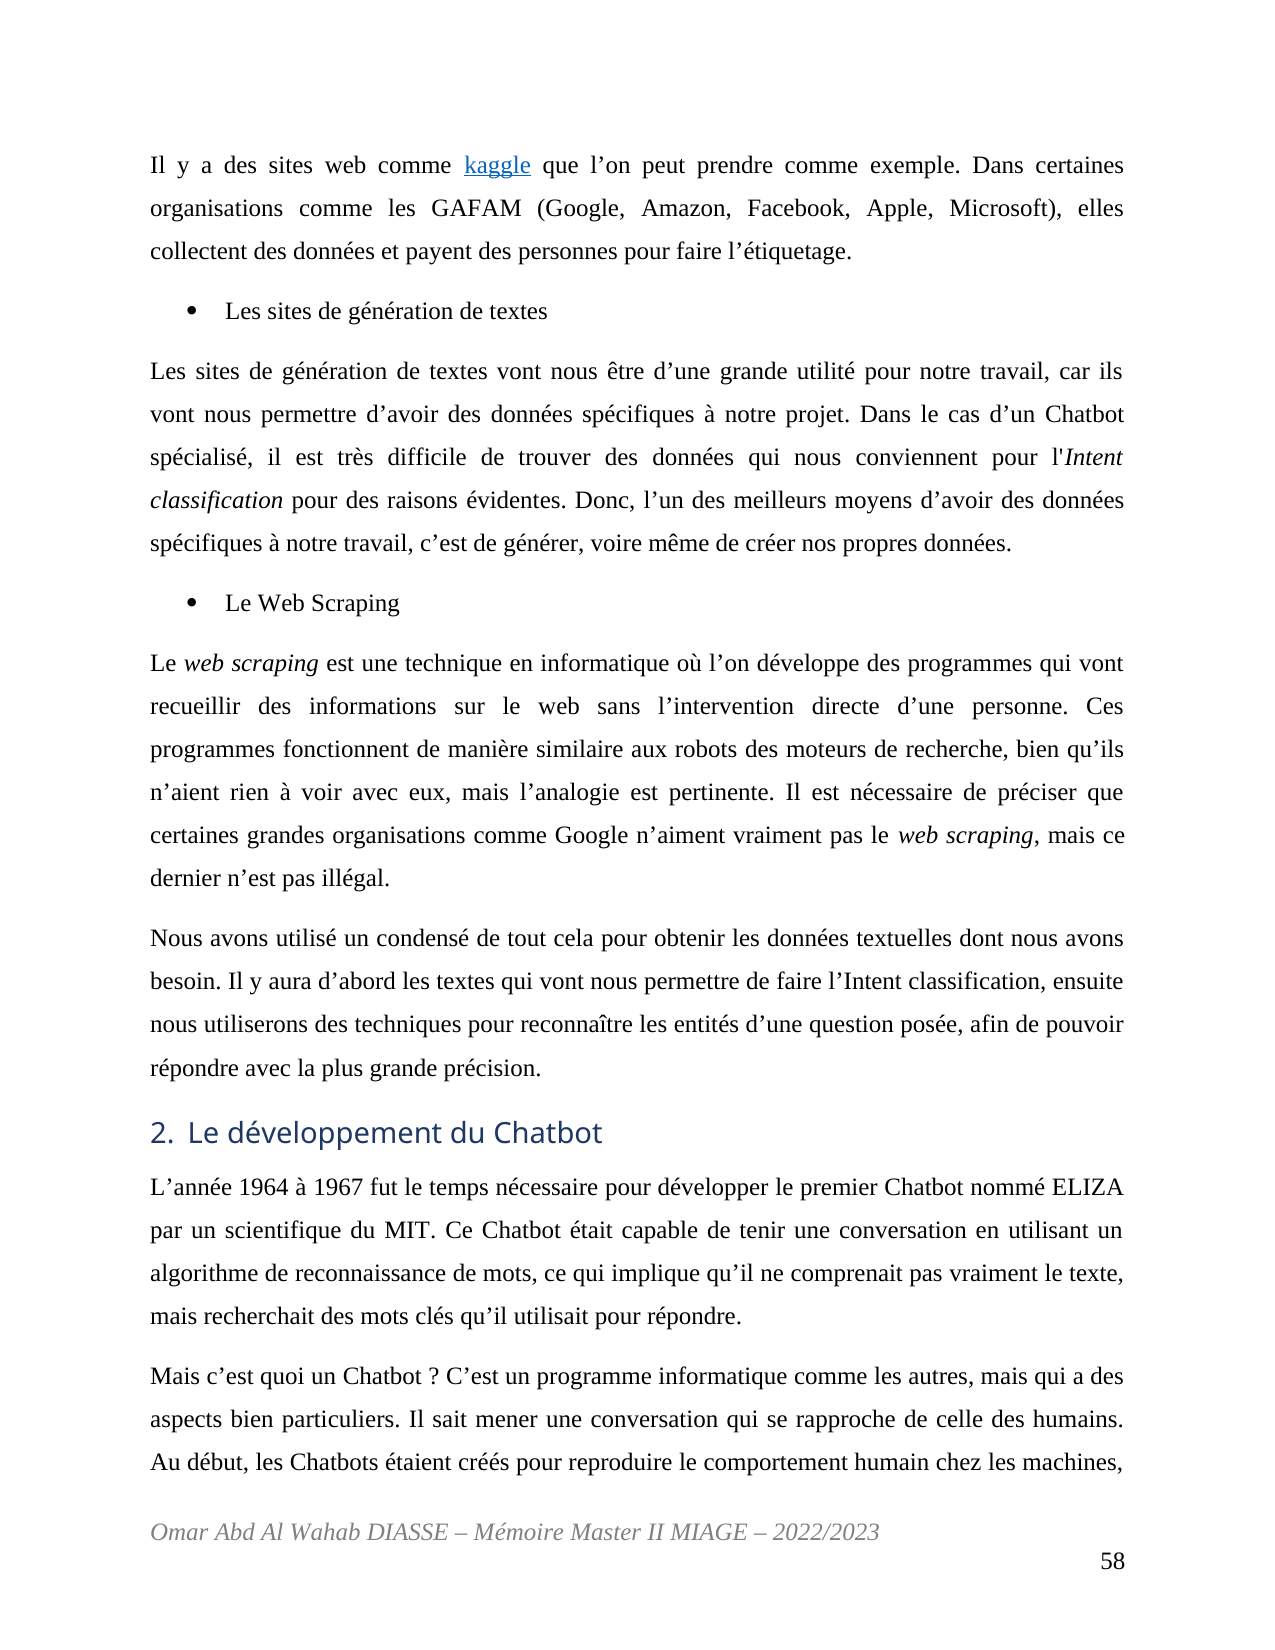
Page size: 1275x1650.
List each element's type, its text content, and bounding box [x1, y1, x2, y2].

text Les sites de génération de textes vont nous être d’une grande utilité pour notre travail, car ils vont nous permettre d’avoir des données spécifiques à notre projet. Dans le cas d’un Chatbot spécialisé, il est très difficile de trouver des données qui nous conviennent pour l'Intent classification pour des raisons évidentes. Donc, l’un des meilleurs moyens d’avoir des données spécifiques à notre travail, c’est de générer, voire même de créer nos propres données. [150, 356, 1125, 557]
text Le web scraping est une technique en informatique où l’on développe des programmes qui vont recueillir des informations sur le web sans l’intervention directe d’une personne. Ces programmes fonctionnent de manière similaire aux robots des moteurs de recherche, bien qu’ils n’aient rien à voir avec eux, mais l’analogie est pertinente. Il est nécessaire de préciser que certaines grandes organisations comme Google n’aiment vraiment pas le web scraping, mais ce dernier n’est pas illégal. [150, 648, 1125, 892]
list Le Web Scraping [187, 588, 1125, 617]
list Les sites de génération de textes [187, 296, 1125, 325]
text Nous avons utilisé un condensé de tout cela pour obtenir les données textuelles dont nous avons besoin. Il y aura d’abord les textes qui vont nous permettre de faire l’Intent classification, ensuite nous utiliserons des techniques pour reconnaître les entités d’une question posée, afin de pouvoir répondre avec la plus grande précision. [150, 923, 1125, 1081]
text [150, 1361, 1125, 1476]
text L’année 1964 à 1967 fut le temps nécessaire pour développer le premier Chatbot nommé ELIZA par un scientifique du MIT. Ce Chatbot était capable de tenir une conversation en utilisant un algorithme de reconnaissance de mots, ce qui implique qu’il ne comprenait pas vraiment le texte, mais recherchait des mots clés qu’il utilisait pour répondre. [150, 1172, 1125, 1330]
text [150, 150, 1125, 265]
subtitle Le développement du Chatbot [150, 1112, 1125, 1152]
